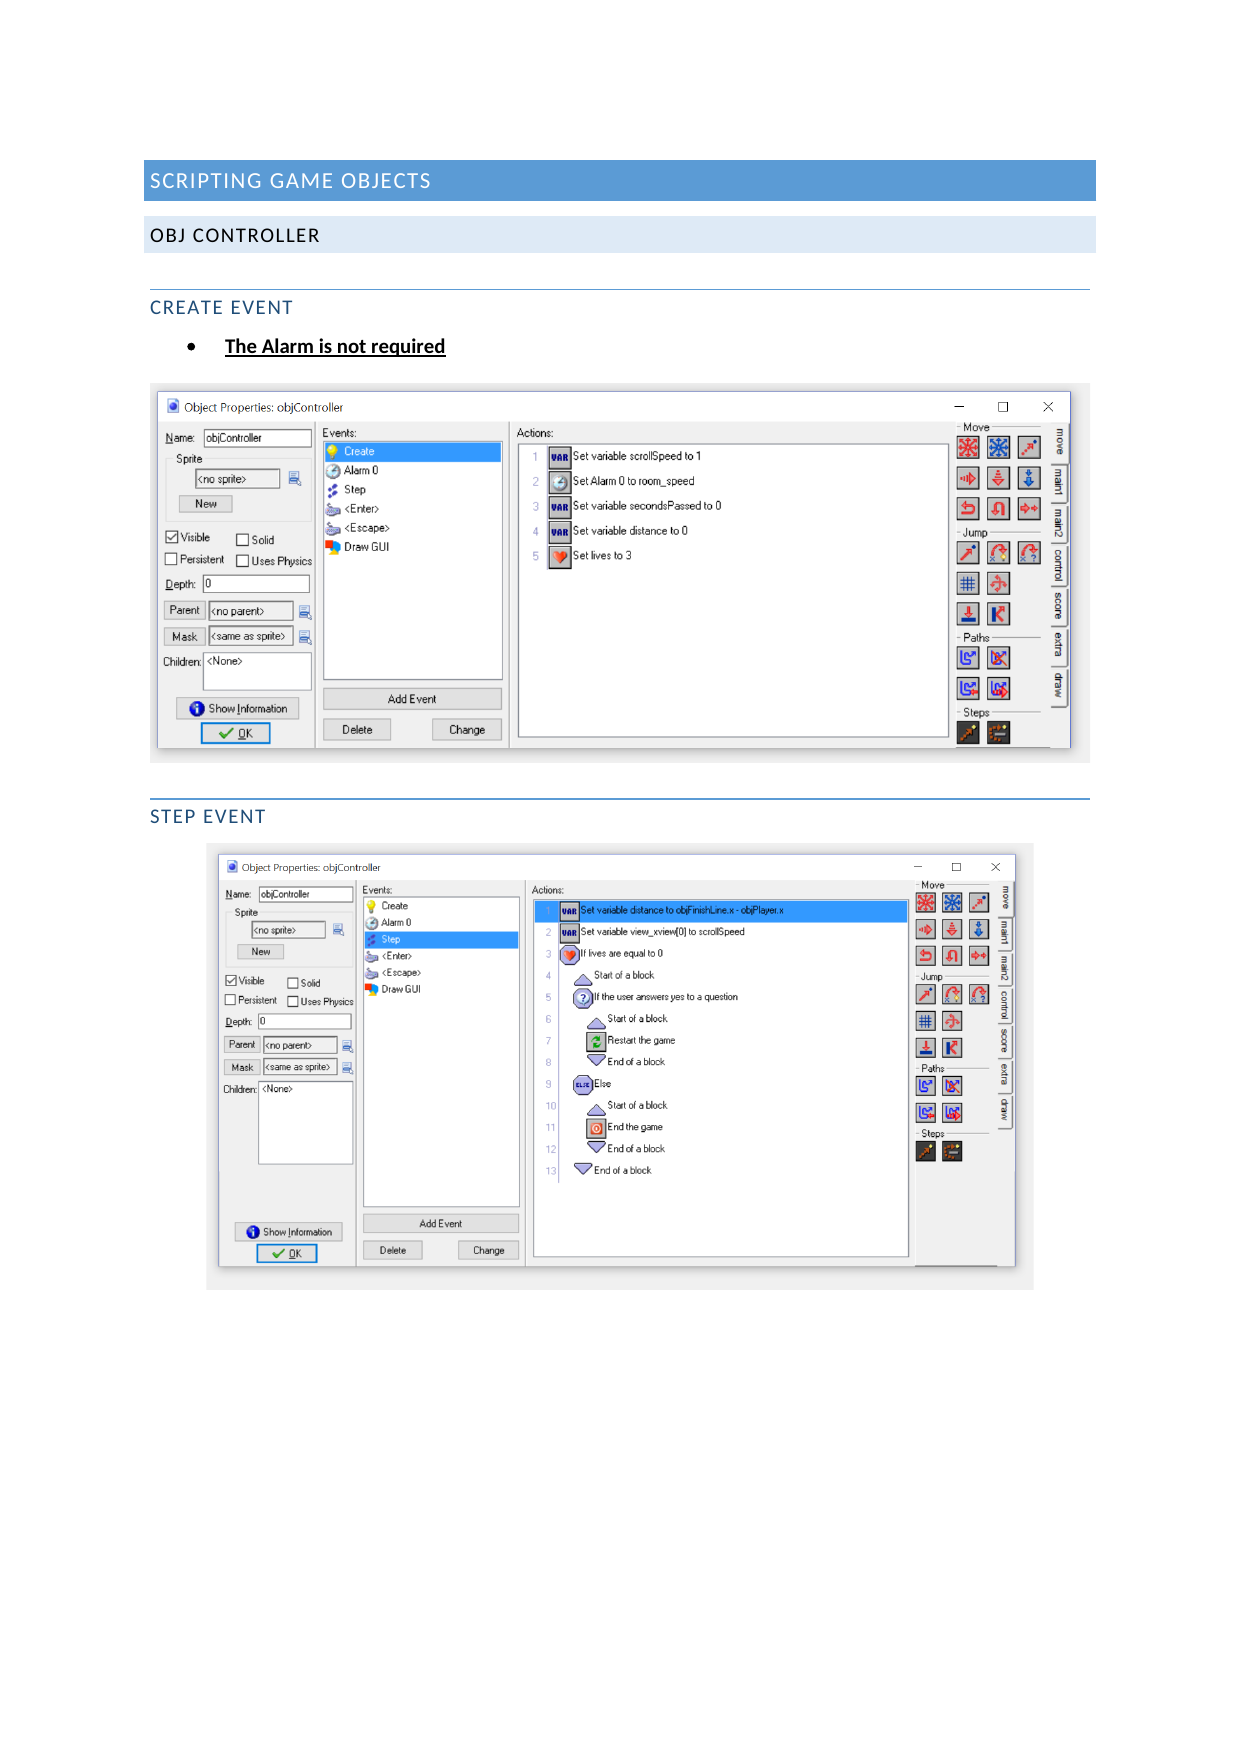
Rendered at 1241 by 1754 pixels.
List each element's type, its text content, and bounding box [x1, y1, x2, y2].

subtitle Scripting Game Objects [150, 167, 1090, 195]
picture [150, 383, 1091, 763]
picture [206, 843, 1034, 1290]
subtitle Create Event [150, 290, 1090, 319]
list The Alarm is not required [187, 334, 1090, 359]
subtitle Obj Controller [150, 222, 1090, 247]
subtitle Step Event [150, 800, 1090, 829]
